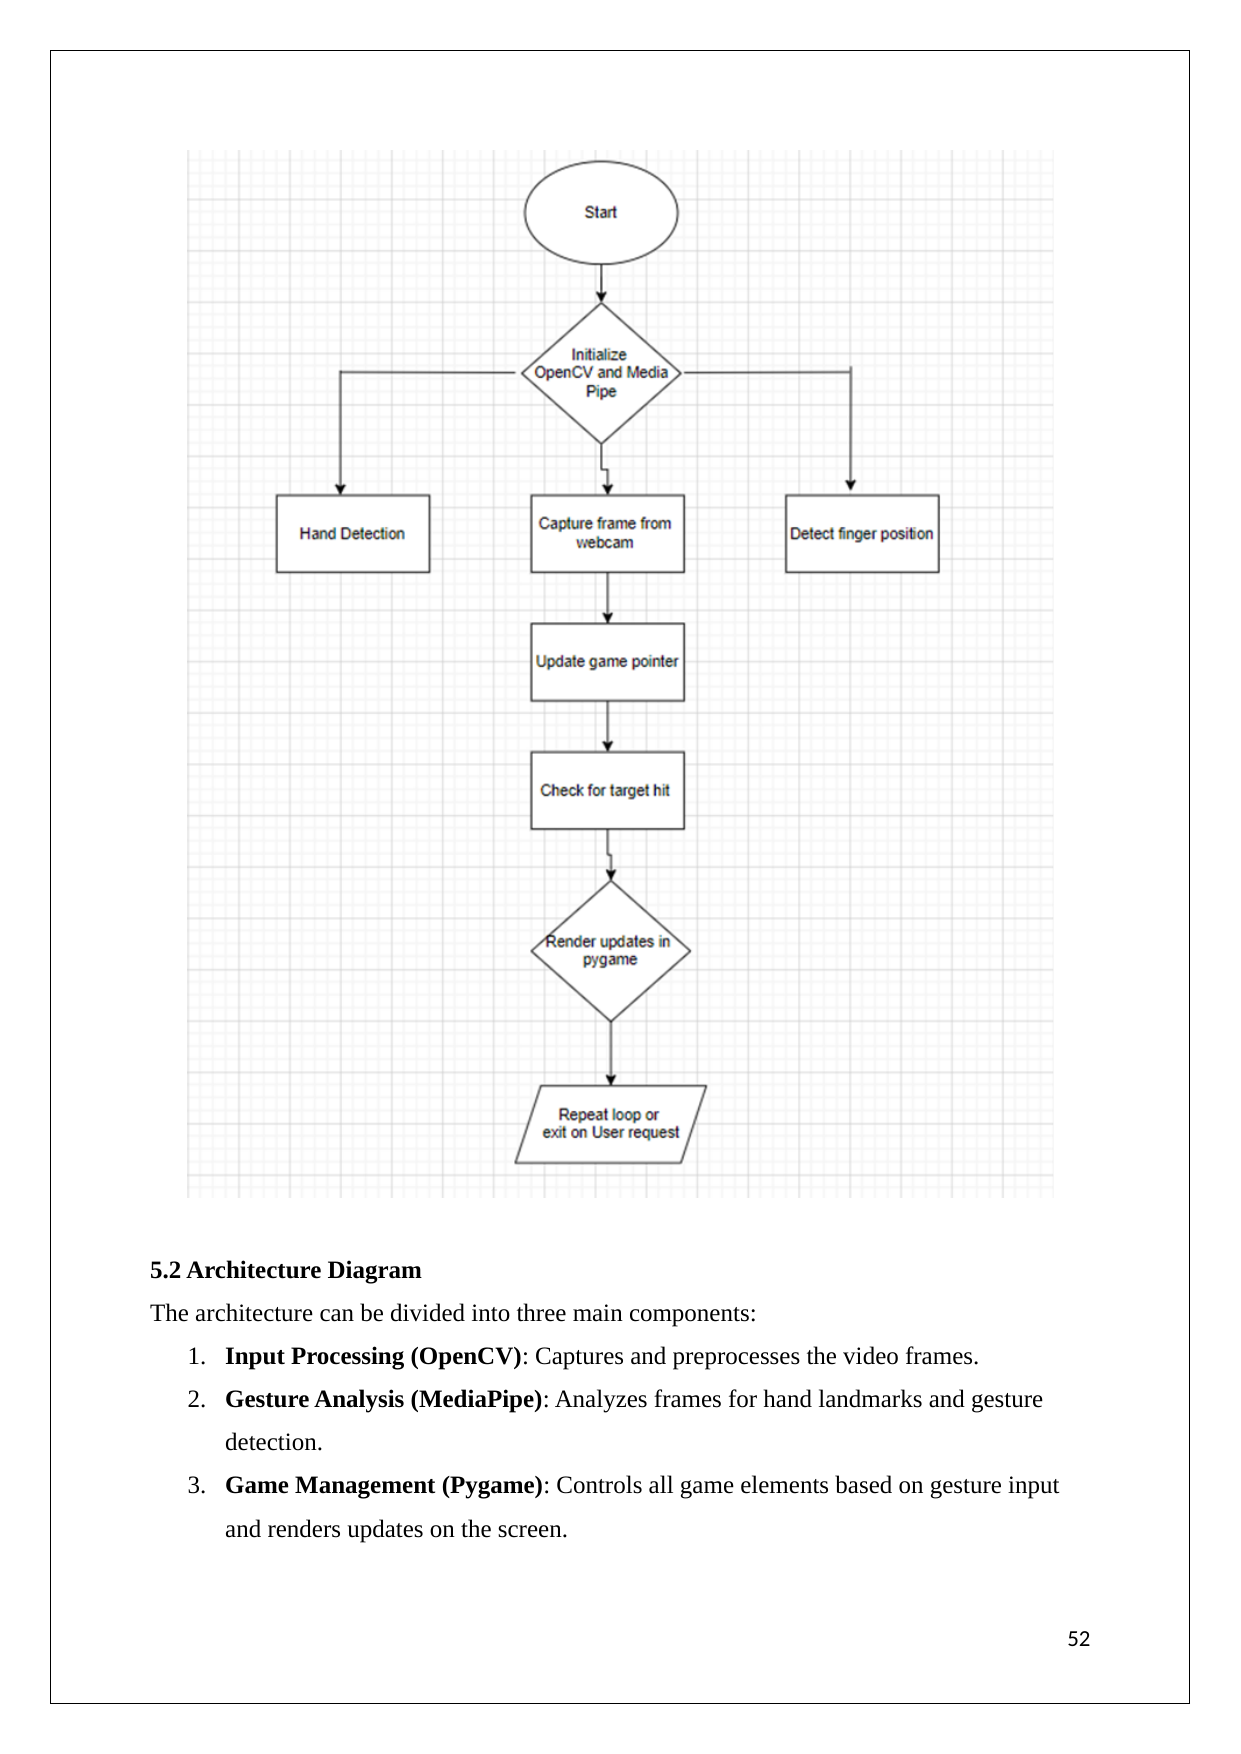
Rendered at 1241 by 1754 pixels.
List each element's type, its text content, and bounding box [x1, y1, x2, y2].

list Input Processing (OpenCV): Captures and preprocesses the video frames. [187, 1341, 1090, 1370]
text 5.2 Architecture Diagram [150, 1255, 1090, 1284]
list Gesture Analysis (MediaPipe): Analyzes frames for hand landmarks and gesture detection. [187, 1384, 1090, 1456]
list Game Management (Pygame): Controls all game elements based on gesture input and renders updates on the screen. [187, 1471, 1090, 1542]
text The architecture can be divided into three main components: [150, 1298, 1090, 1327]
picture [187, 150, 1054, 1198]
